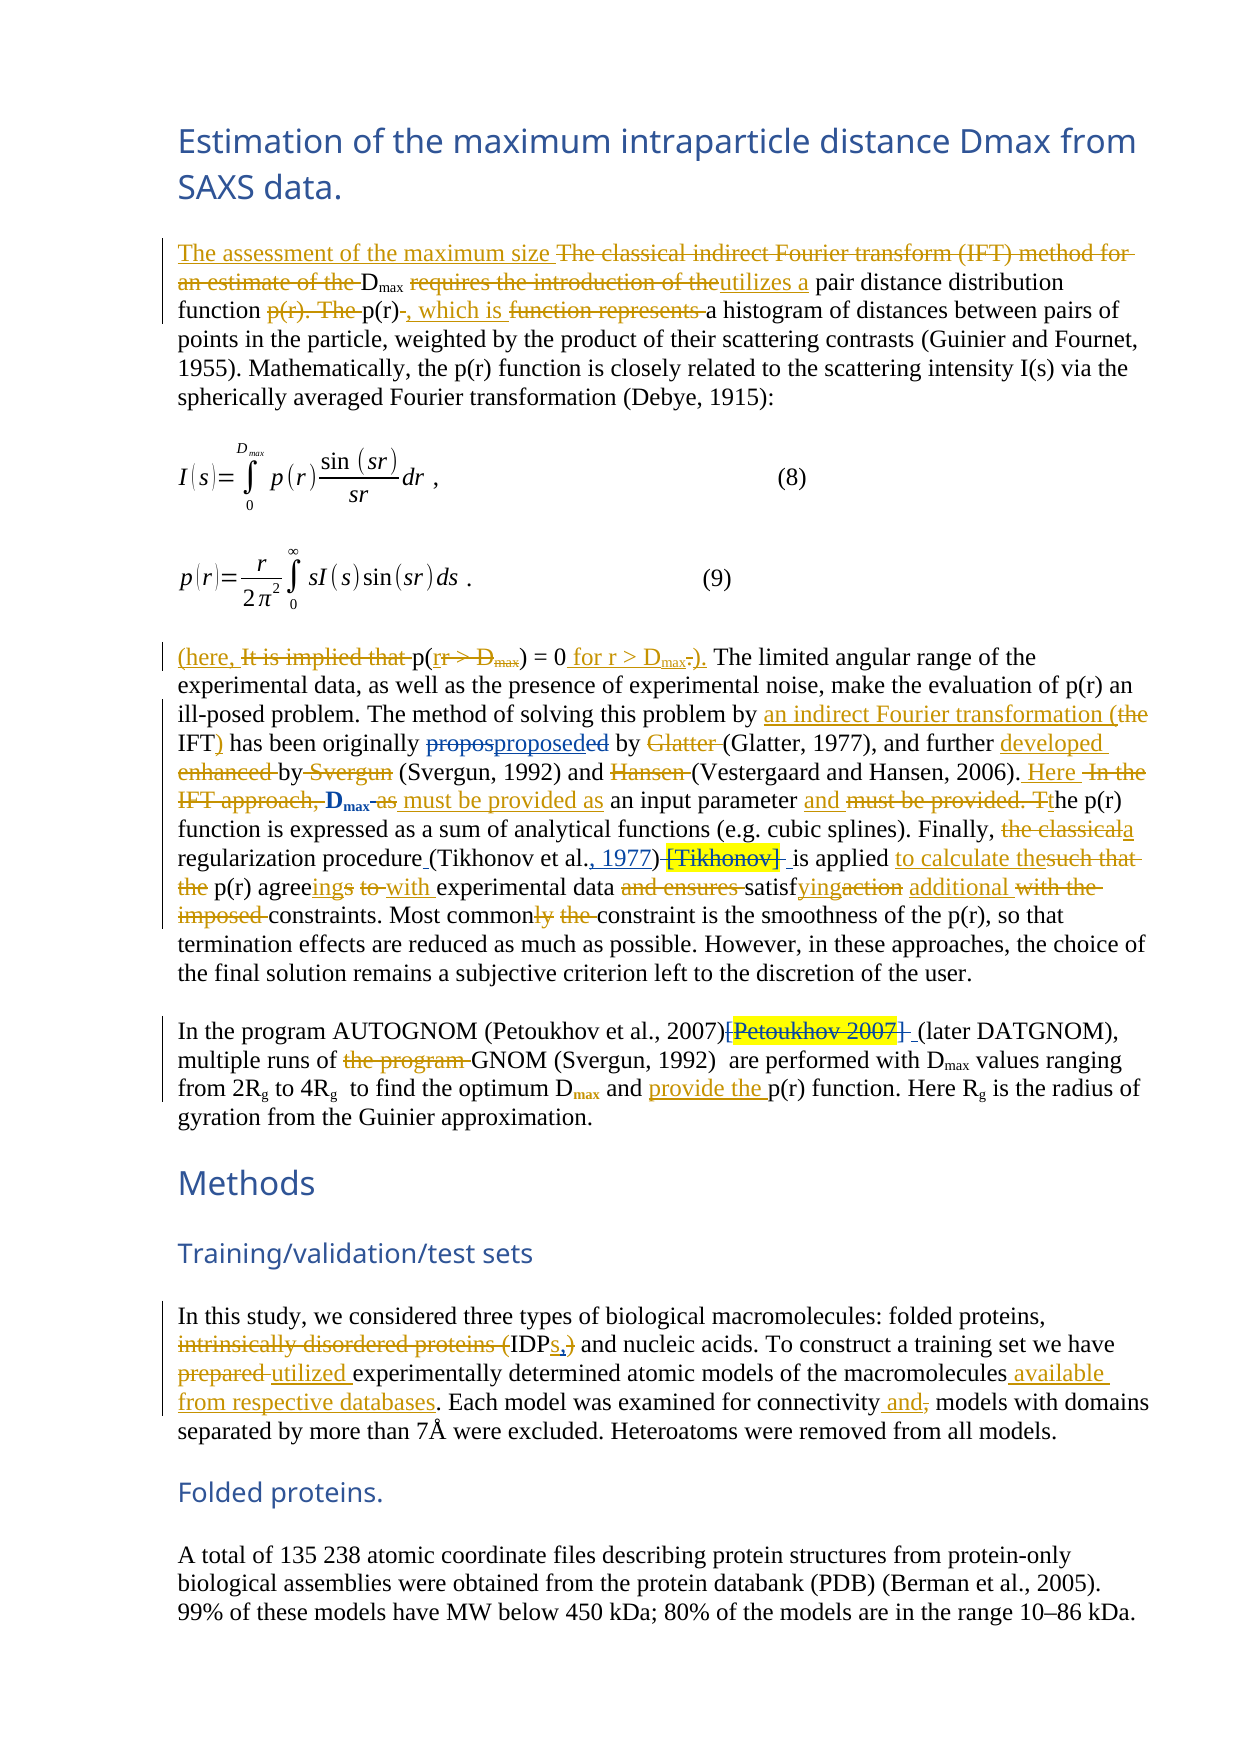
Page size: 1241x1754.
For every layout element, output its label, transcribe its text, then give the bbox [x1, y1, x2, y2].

subtitle Folded proteins. [177, 1474, 1152, 1511]
text Training/validation/test sets [177, 1235, 1152, 1272]
text Dmax pair distance distribution function p(r)a histogram of distances between pairs of points in the particle, weighted by the product of their scattering contrasts (Guinier and Fournet, 1955). Mathematically, the p(r) function is closely related to the scattering intensity I(s) via the spherically averaged Fourier transformation (Debye, 1915): [177, 238, 1152, 411]
text , (8) [177, 440, 1152, 513]
subtitle Methods [177, 1160, 1152, 1206]
subtitle Estimation of the maximum intraparticle distance Dmax from SAXS data. [177, 118, 1152, 209]
text . (9) [177, 542, 1152, 613]
text In this study, we considered three types of biological macromolecules: folded proteins, IDP and nucleic acids. To construct a training set we have experimentally determined atomic models of the macromolecules. Each model was examined for connectivity models with domains separated by more than 7Å were excluded. Heteroatoms were removed from all models. [177, 1301, 1152, 1444]
text p() = 0 The limited angular range of the experimental data, as well as the presence of experimental noise, make the evaluation of p(r) an ill-posed problem. The method of solving this problem by IFT has been originally by (Glatter, 1977), and further by (Svergun, 1992) and (Vestergaard and Hansen, 2006).Dmax an input parameter he p(r) function is expressed as a sum of analytical functions (e.g. cubic splines). Finally, regularization procedure(Tikhonov et al.)is applied p(r) agree experimental data satisf constraints. Most common constraint is the smoothness of the p(r), so that termination effects are reduced as much as possible. However, in these approaches, the choice of the final solution remains a subjective criterion left to the discretion of the user. [177, 642, 1152, 987]
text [177, 1540, 1152, 1626]
text In the program AUTOGNOM (Petoukhov et al., 2007)(later DATGNOM), multiple runs of GNOM (Svergun, 1992) are performed with Dmax values ranging from 2Rg to 4Rg to find the optimum Dmax and p(r) function. Here Rg is the radius of gyration from the Guinier approximation. [177, 1016, 1152, 1131]
